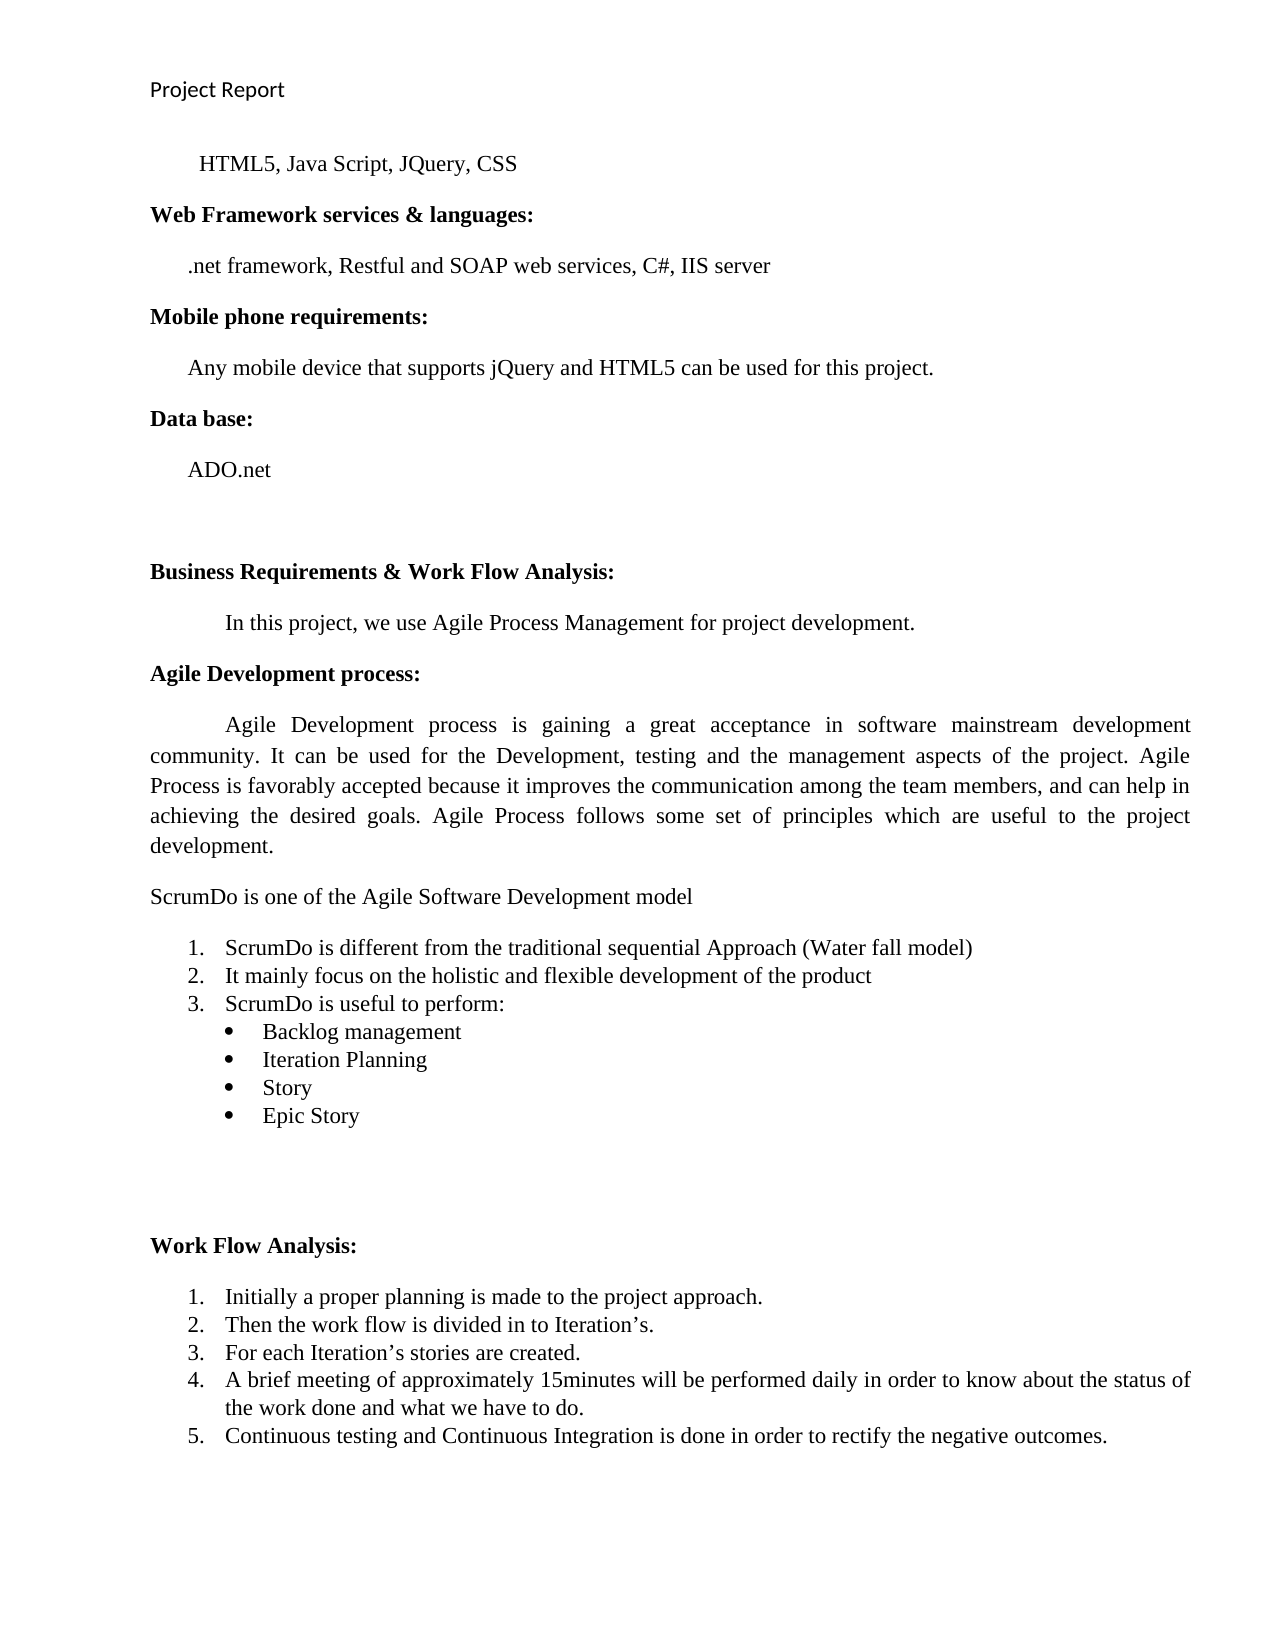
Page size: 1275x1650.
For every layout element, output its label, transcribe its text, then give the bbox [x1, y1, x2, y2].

text Work Flow Analysis: [150, 1232, 1192, 1258]
list ScrumDo is useful to perform: [187, 990, 1192, 1017]
list Backlog management [225, 1018, 1192, 1044]
text Business Requirements & Work Flow Analysis: [150, 558, 1192, 585]
text .net framework, Restful and SOAP web services, C#, IIS server [187, 252, 1192, 278]
list Initially a proper planning is made to the project approach. [187, 1283, 1192, 1309]
text HTML5, Java Script, JQuery, CSS [187, 150, 1192, 176]
text Any mobile device that supports jQuery and HTML5 can be used for this project. [187, 354, 1192, 381]
text ADO.net [187, 456, 1192, 483]
list Continuous testing and Continuous Integration is done in order to rectify the negative outcomes. [187, 1422, 1192, 1449]
list It mainly focus on the holistic and flexible development of the product [187, 962, 1192, 989]
text ScrumDo is one of the Agile Software Development model [150, 883, 1192, 910]
list Iteration Planning [225, 1046, 1192, 1072]
list Then the work flow is divided in to Iteration’s. [187, 1311, 1192, 1337]
text Web Framework services & languages: [150, 201, 1192, 227]
text In this project, we use Agile Process Management for project development. [150, 609, 1192, 636]
list For each Iteration’s stories are created. [187, 1339, 1192, 1365]
text Agile Development process is gaining a great acceptance in software mainstream development community. It can be used for the Development, testing and the management aspects of the project. Agile Process is favorably accepted because it improves the communication among the team members, and can help in achieving the desired goals. Agile Process follows some set of principles which are useful to the project development. [150, 711, 1192, 859]
list A brief meeting of approximately 15minutes will be performed daily in order to know about the status of the work done and what we have to do. [187, 1367, 1192, 1421]
text Data base: [150, 405, 1192, 432]
text Mobile phone requirements: [150, 303, 1192, 329]
list Story [225, 1074, 1192, 1100]
list ScrumDo is different from the traditional sequential Approach (Water fall model) [187, 934, 1192, 961]
list Epic Story [225, 1102, 1192, 1128]
text Agile Development process: [150, 660, 1192, 687]
